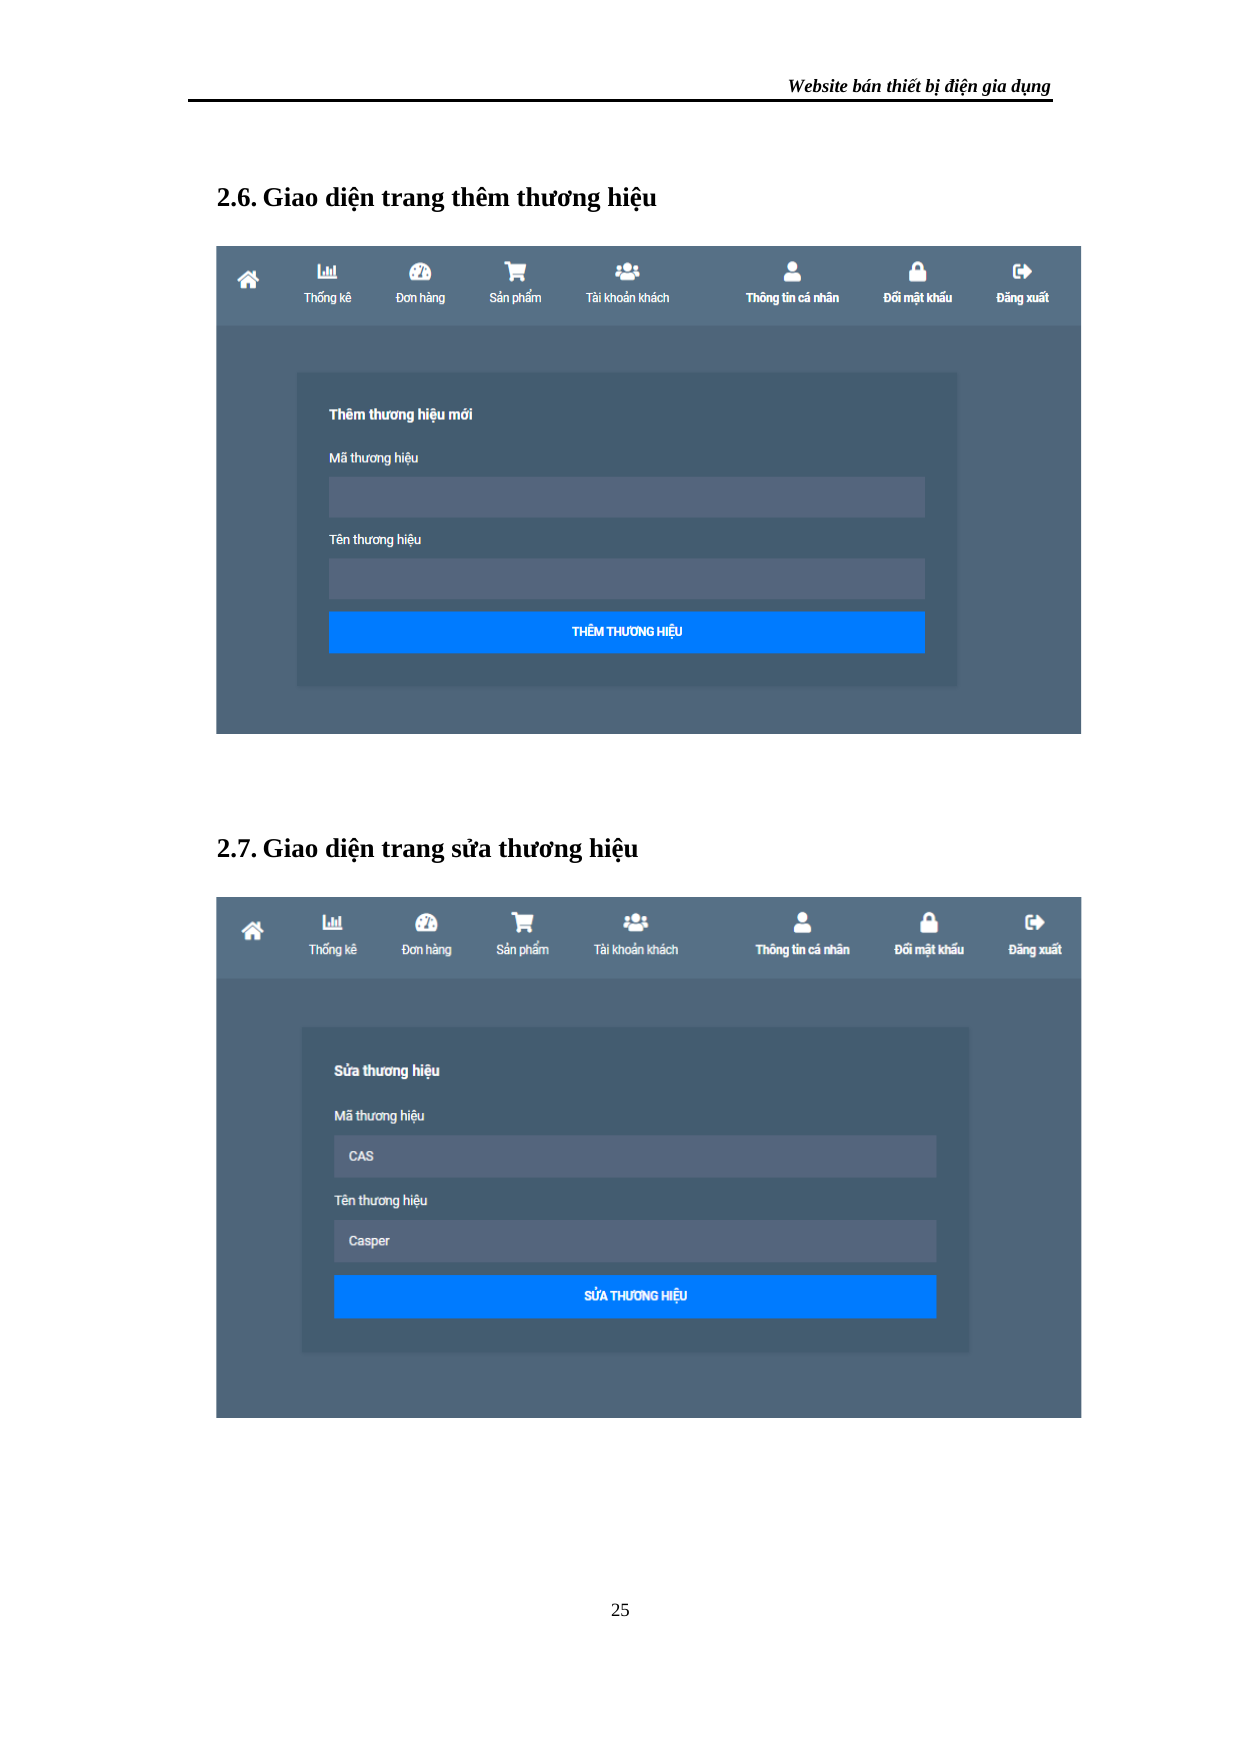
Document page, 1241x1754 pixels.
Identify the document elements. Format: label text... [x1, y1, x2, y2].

picture [216, 246, 1082, 734]
list Giao diện trang thêm thương hiệu [217, 181, 1062, 212]
list Giao diện trang sửa thương hiệu [217, 832, 1062, 863]
picture [216, 897, 1082, 1418]
